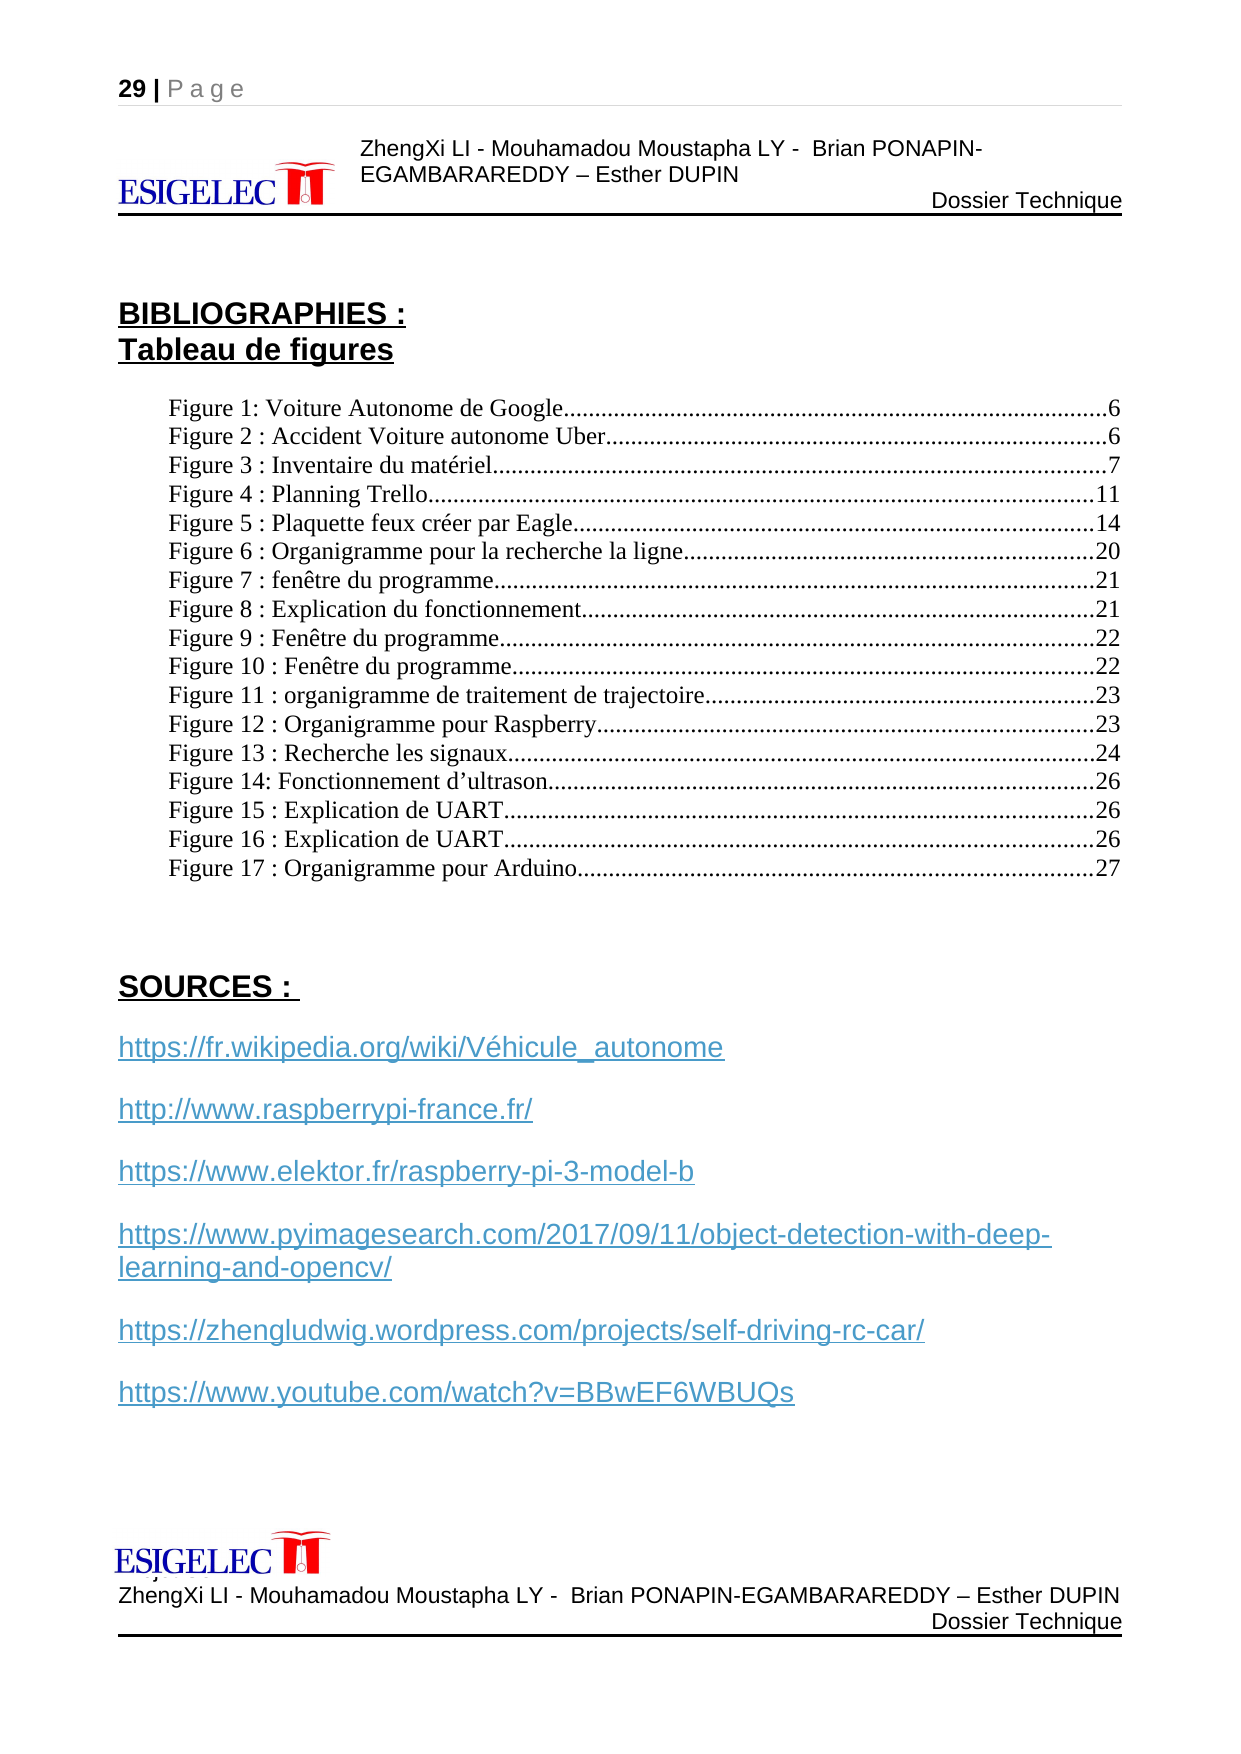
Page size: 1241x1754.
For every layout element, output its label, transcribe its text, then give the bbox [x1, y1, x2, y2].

text Figure 3 : Inventaire du matériel 7 [168, 450, 1122, 479]
text Figure 9 : Fenêtre du programme 22 [168, 623, 1122, 651]
subtitle BIBLIOGRAPHIES : [118, 295, 1122, 331]
text https://www.youtube.com/watch?v=BBwEF6WBUQs [118, 1375, 1122, 1408]
text Figure 14: Fonctionnement d’ultrason 26 [168, 766, 1122, 795]
text http://www.raspberrypi-france.fr/ [118, 1092, 1122, 1126]
subtitle SOURCES : [118, 968, 1122, 1004]
text Figure 8 : Explication du fonctionnement 21 [168, 594, 1122, 623]
text https://www.pyimagesearch.com/2017/09/11/object-detection-with-deep-learning-and-opencv/ [118, 1217, 1122, 1284]
text Figure 7 : fenêtre du programme 21 [168, 565, 1122, 594]
text Figure 6 : Organigramme pour la recherche la ligne 20 [168, 536, 1122, 565]
text ZhengXi LI - Mouhamadou Moustapha LY - Brian PONAPIN-EGAMBARAREDDY – Esther DUPIN [118, 134, 1122, 187]
text Figure 13 : Recherche les signaux 24 [168, 738, 1122, 766]
text Figure 12 : Organigramme pour Raspberry 23 [168, 709, 1122, 738]
text Dossier Technique [118, 187, 1122, 213]
text Figure 16 : Explication de UART 26 [168, 824, 1122, 853]
picture [115, 159, 335, 208]
text https://fr.wikipedia.org/wiki/Véhicule_autonome [118, 1030, 1122, 1063]
text https://zhengludwig.wordpress.com/projects/self-driving-rc-car/ [118, 1312, 1122, 1346]
text Figure 10 : Fenêtre du programme 22 [168, 651, 1122, 680]
text https://www.elektor.fr/raspberry-pi-3-model-b [118, 1154, 1122, 1188]
text Figure 4 : Planning Trello 11 [168, 479, 1122, 508]
text Figure 1: Voiture Autonome de Google 6 [168, 393, 1122, 421]
text Figure 17 : Organigramme pour Arduino 27 [168, 853, 1122, 881]
text Figure 15 : Explication de UART 26 [168, 795, 1122, 824]
picture [111, 1528, 331, 1577]
subtitle Tableau de figures [118, 331, 1122, 367]
text Figure 11 : organigramme de traitement de trajectoire 23 [168, 680, 1122, 709]
text Figure 2 : Accident Voiture autonome Uber 6 [168, 421, 1122, 450]
text Figure 5 : Plaquette feux créer par Eagle 14 [168, 508, 1122, 536]
